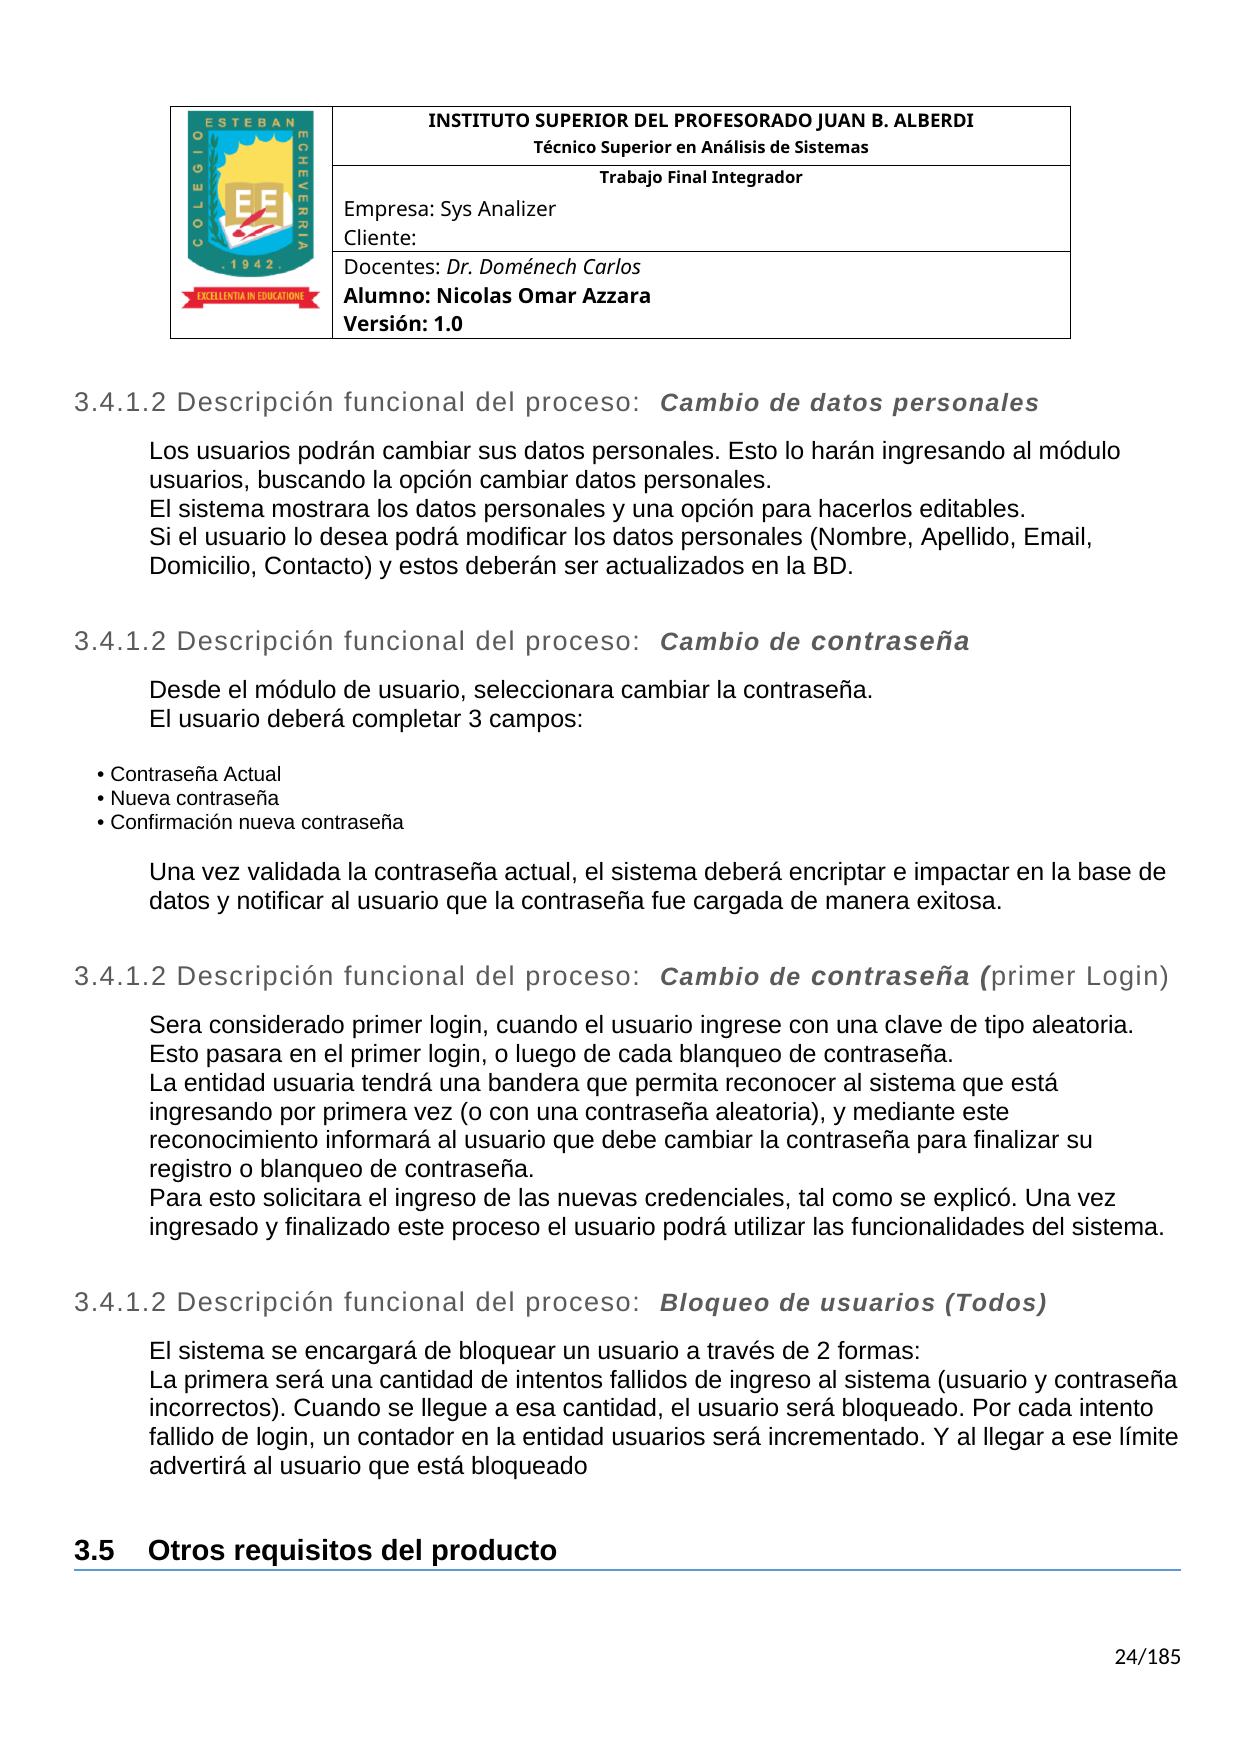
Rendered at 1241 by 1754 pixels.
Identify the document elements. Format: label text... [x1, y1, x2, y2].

list El usuario deberá completar 3 campos: [149, 704, 1181, 733]
subtitle 3.4.1.2 Descripción funcional del proceso: Cambio de contraseña (primer Login) [74, 960, 1181, 991]
text • Confirmación nueva contraseña [74, 809, 1181, 833]
list Si el usuario lo desea podrá modificar los datos personales (Nombre, Apellido, Email, Domicilio, Contacto) y estos deberán ser actualizados en la BD. [149, 522, 1181, 580]
subtitle 3.5 Otros requisitos del producto [74, 1533, 1181, 1569]
list La primera será una cantidad de intentos fallidos de ingreso al sistema (usuario y contraseña incorrectos). Cuando se llegue a esa cantidad, el usuario será bloqueado. Por cada intento fallido de login, un contador en la entidad usuarios será incrementado. Y al llegar a ese límite advertirá al usuario que está bloqueado [149, 1365, 1181, 1480]
list El sistema se encargará de bloquear un usuario a través de 2 formas: [149, 1336, 1181, 1365]
subtitle 3.4.1.2 Descripción funcional del proceso: Bloqueo de usuarios (Todos) [74, 1286, 1181, 1317]
list Para esto solicitara el ingreso de las nuevas credenciales, tal como se explicó. Una vez ingresado y finalizado este proceso el usuario podrá utilizar las funcionalidades del sistema. [149, 1183, 1181, 1240]
text • Nueva contraseña [74, 786, 1181, 809]
text • Contraseña Actual [74, 762, 1181, 786]
subtitle 3.4.1.2 Descripción funcional del proceso: Cambio de datos personales [74, 386, 1181, 417]
subtitle 3.4.1.2 Descripción funcional del proceso: Cambio de contraseña [74, 625, 1181, 656]
picture [181, 107, 321, 322]
list Desde el módulo de usuario, seleccionara cambiar la contraseña. [149, 675, 1181, 704]
list El sistema mostrara los datos personales y una opción para hacerlos editables. [149, 493, 1181, 522]
list La entidad usuaria tendrá una bandera que permita reconocer al sistema que está ingresando por primera vez (o con una contraseña aleatoria), y mediante este reconocimiento informará al usuario que debe cambiar la contraseña para finalizar su registro o blanqueo de contraseña. [149, 1068, 1181, 1183]
list Una vez validada la contraseña actual, el sistema deberá encriptar e impactar en la base de datos y notificar al usuario que la contraseña fue cargada de manera exitosa. [149, 857, 1181, 915]
list Los usuarios podrán cambiar sus datos personales. Esto lo harán ingresando al módulo usuarios, buscando la opción cambiar datos personales. [149, 436, 1181, 493]
list Sera considerado primer login, cuando el usuario ingrese con una clave de tipo aleatoria. Esto pasara en el primer login, o luego de cada blanqueo de contraseña. [149, 1010, 1181, 1068]
